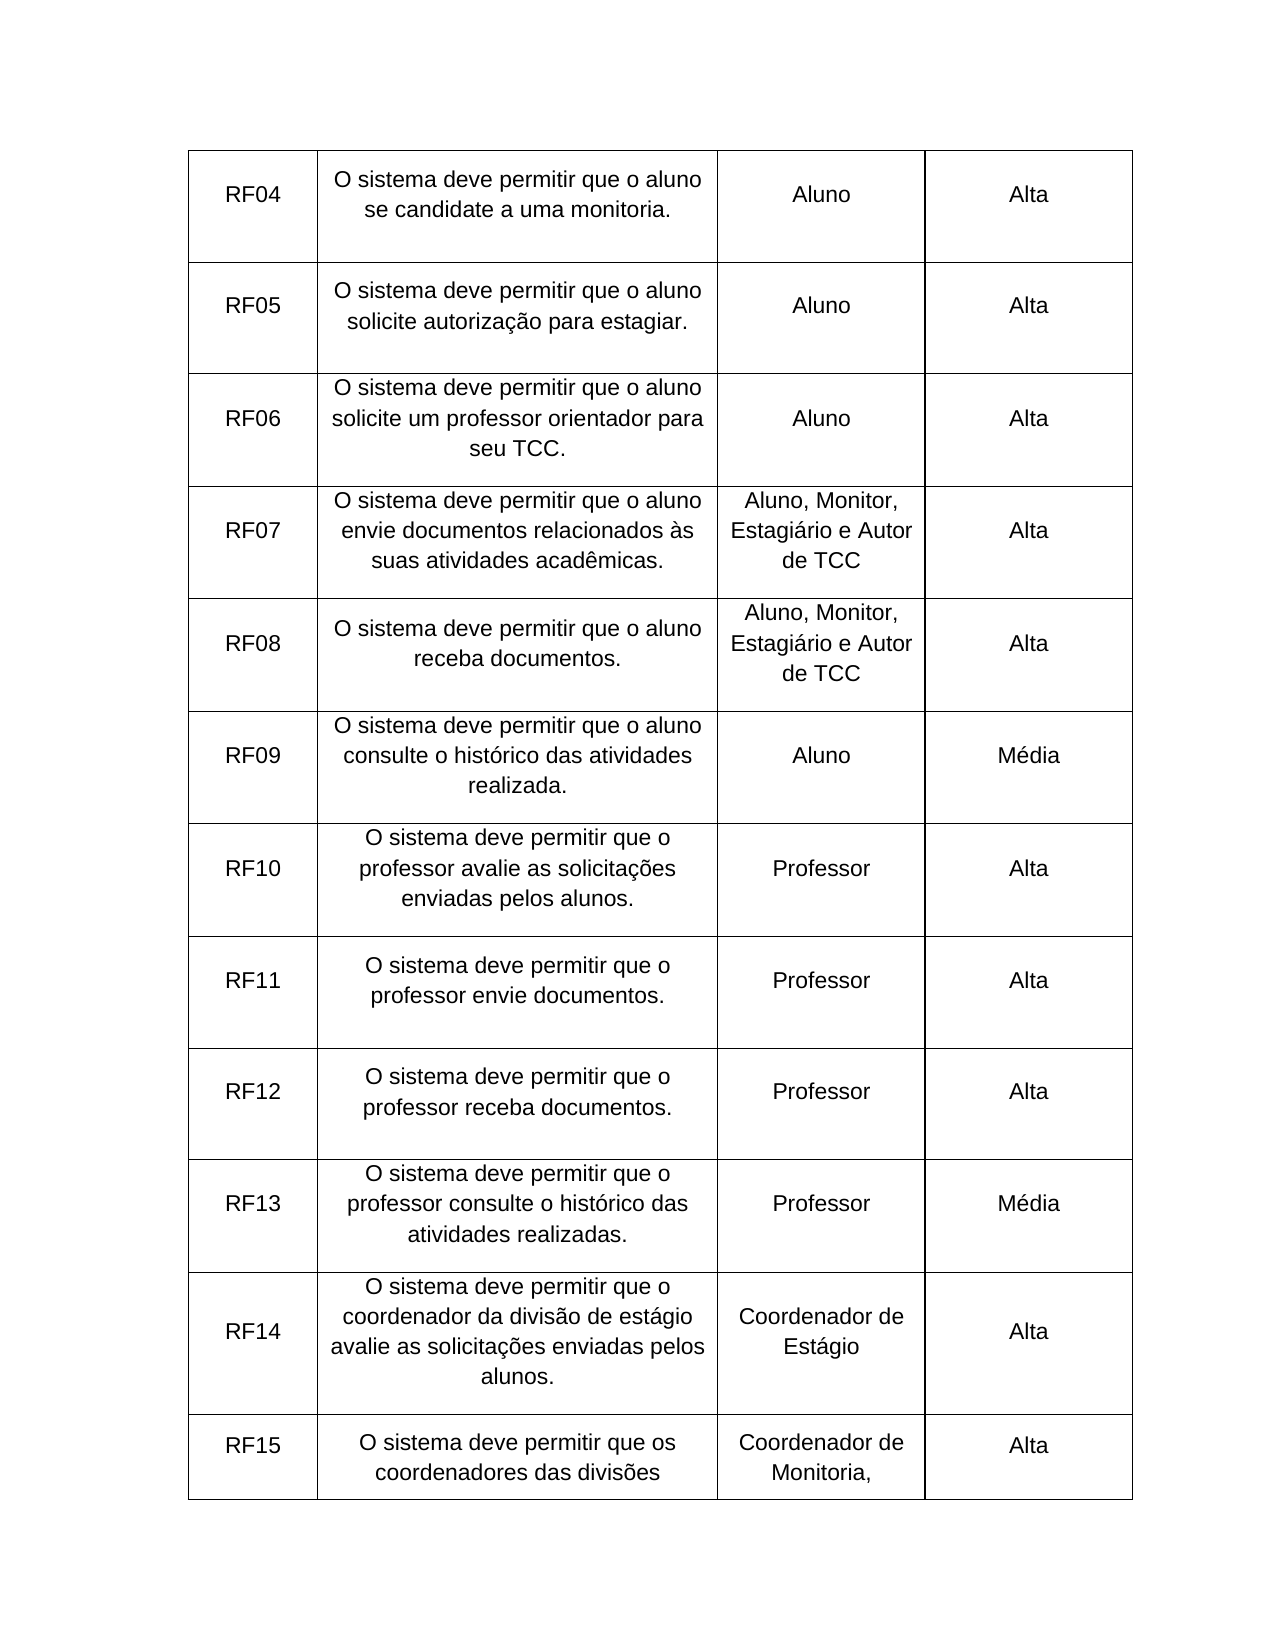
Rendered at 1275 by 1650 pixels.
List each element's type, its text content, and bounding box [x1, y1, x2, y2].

table_cell Alta [926, 1273, 1132, 1414]
table_cell O sistema deve permitir que o aluno receba documentos. [318, 599, 717, 711]
table_cell O sistema deve permitir que o professor receba documentos. [318, 1049, 717, 1159]
table_cell Média [926, 1160, 1132, 1272]
table_cell RF06 [189, 374, 317, 486]
table_cell Aluno [718, 151, 924, 262]
table_cell O sistema deve permitir que o aluno solicite autorização para estagiar. [318, 263, 717, 373]
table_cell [718, 1415, 924, 1499]
table_cell Alta [926, 263, 1132, 373]
table_cell RF08 [189, 599, 317, 711]
table_cell Aluno [718, 263, 924, 373]
table_cell O sistema deve permitir que o aluno envie documentos relacionados às suas atividades acadêmicas. [318, 487, 717, 598]
table_cell O sistema deve permitir que o professor avalie as solicitações enviadas pelos alunos. [318, 824, 717, 936]
table_cell RF07 [189, 487, 317, 598]
table_cell Alta [926, 599, 1132, 711]
table_cell Aluno [718, 374, 924, 486]
table_cell RF15 [189, 1415, 317, 1499]
table_cell Aluno, Monitor, Estagiário e Autor de TCC [718, 487, 924, 598]
table_cell Alta [926, 824, 1132, 936]
table_cell RF14 [189, 1273, 317, 1414]
table_cell Coordenador de Estágio [718, 1273, 924, 1414]
table_cell Aluno, Monitor, Estagiário e Autor de TCC [718, 599, 924, 711]
table_cell O sistema deve permitir que o aluno consulte o histórico das atividades realizada. [318, 712, 717, 823]
table_cell Professor [718, 1160, 924, 1272]
table_cell O sistema deve permitir que o professor envie documentos. [318, 937, 717, 1047]
table_cell Alta [926, 487, 1132, 598]
table_cell Média [926, 712, 1132, 823]
table_cell Alta [926, 374, 1132, 486]
table_cell Professor [718, 1049, 924, 1159]
table_cell RF12 [189, 1049, 317, 1159]
table_cell RF13 [189, 1160, 317, 1272]
table_cell Alta [926, 151, 1132, 262]
table_cell Alta [926, 1049, 1132, 1159]
table_cell O sistema deve permitir que o aluno se candidate a uma monitoria. [318, 151, 717, 262]
table_cell Alta [926, 937, 1132, 1047]
table_cell O sistema deve permitir que o coordenador da divisão de estágio avalie as solicitações enviadas pelos alunos. [318, 1273, 717, 1414]
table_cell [318, 1415, 717, 1499]
table_cell Professor [718, 824, 924, 936]
table_cell RF05 [189, 263, 317, 373]
table_cell RF09 [189, 712, 317, 823]
table_cell Alta [926, 1415, 1132, 1499]
table_cell RF04 [189, 151, 317, 262]
table_cell O sistema deve permitir que o aluno solicite um professor orientador para seu TCC. [318, 374, 717, 486]
table_cell RF11 [189, 937, 317, 1047]
table_cell RF10 [189, 824, 317, 936]
table_cell Aluno [718, 712, 924, 823]
table_cell Professor [718, 937, 924, 1047]
table_cell O sistema deve permitir que o professor consulte o histórico das atividades realizadas. [318, 1160, 717, 1272]
